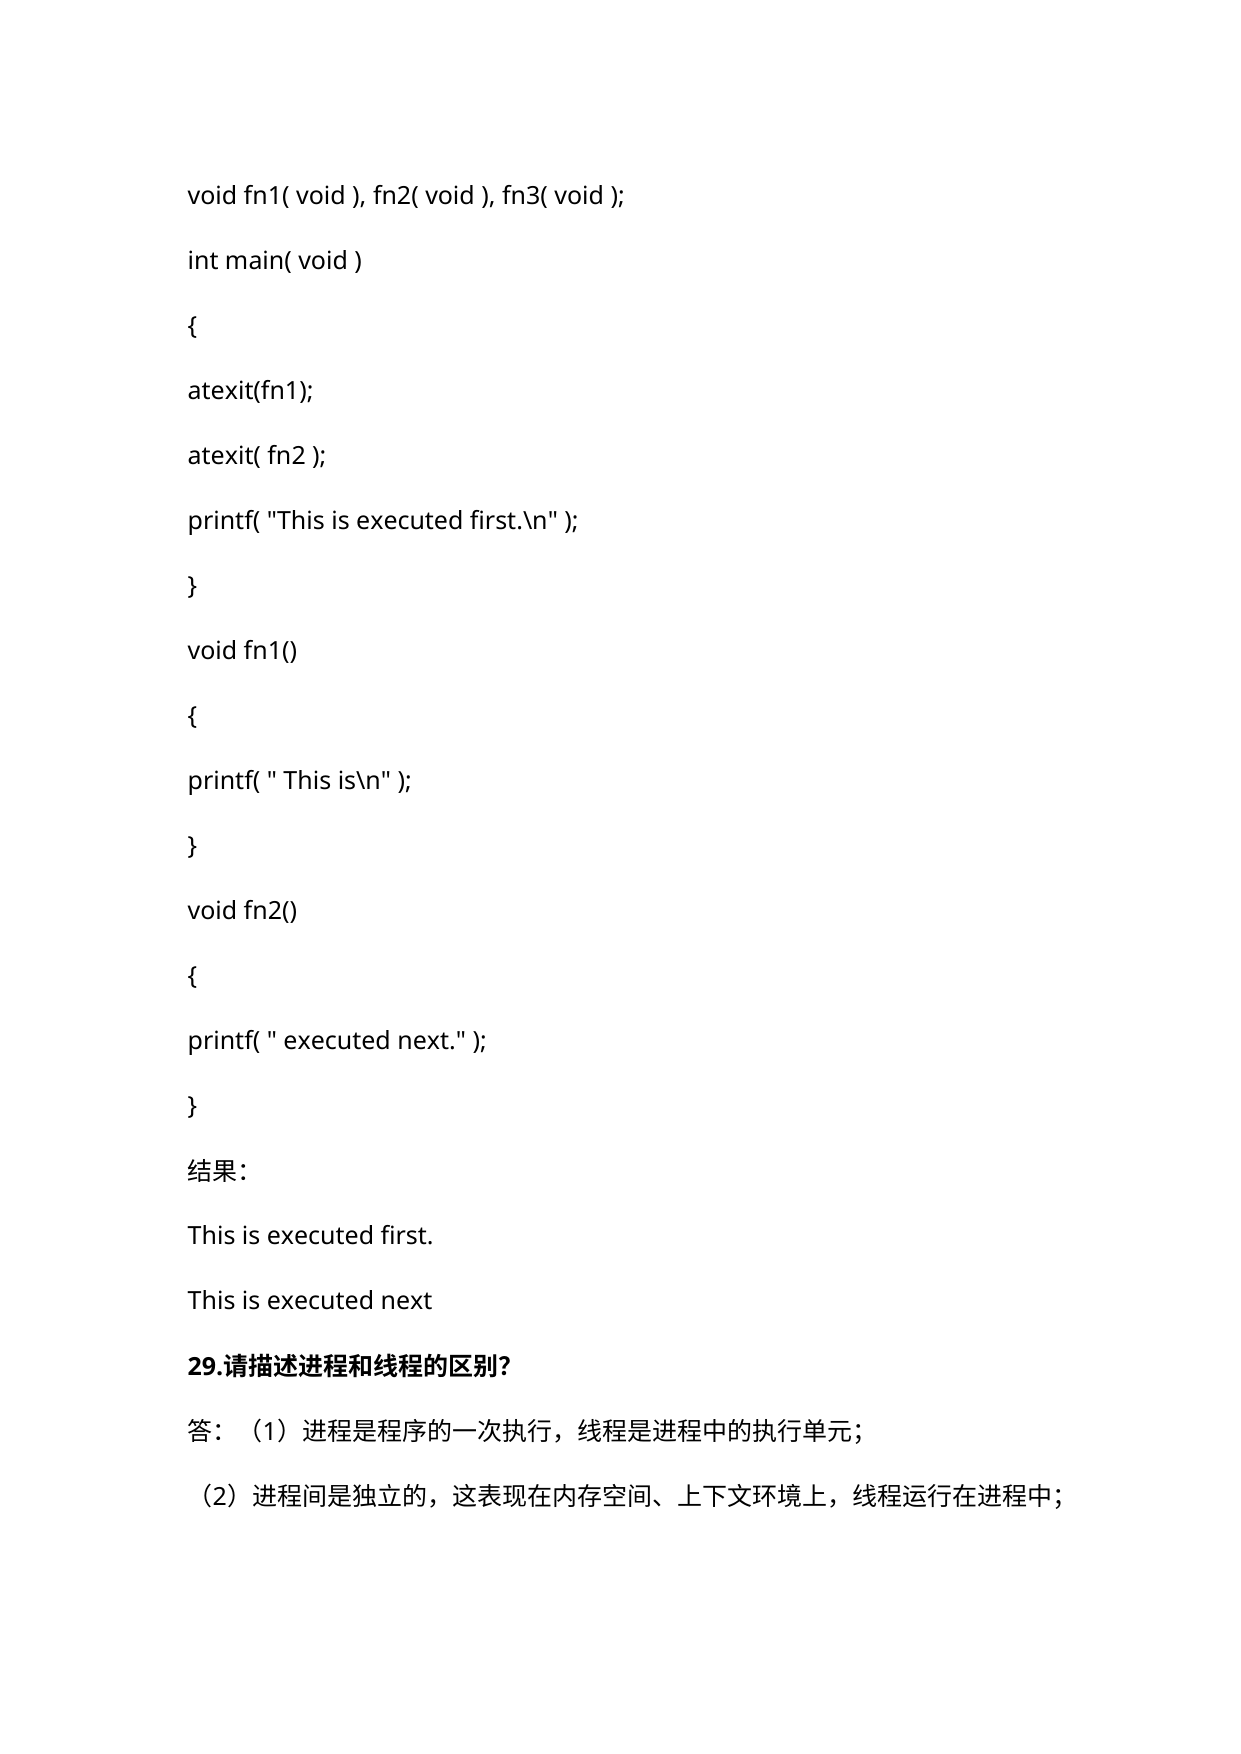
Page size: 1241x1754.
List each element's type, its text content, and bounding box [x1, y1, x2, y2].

text （2）进程间是独立的，这表现在内存空间、上下文环境上，线程运行在进程中； [187, 1462, 1053, 1527]
text void fn1( void ), fn2( void ), fn3( void ); [187, 162, 1053, 227]
text } [187, 552, 1053, 617]
text } [187, 1072, 1053, 1137]
text printf( "This is executed first.\n" ); [187, 487, 1053, 552]
text 29.请描述进程和线程的区别？ [187, 1332, 1053, 1397]
text This is executed first. [187, 1202, 1053, 1267]
text atexit( fn2 ); [187, 422, 1053, 487]
text int main( void ) [187, 227, 1053, 292]
text void fn2() [187, 877, 1053, 942]
text { [187, 292, 1053, 357]
text This is executed next [187, 1267, 1053, 1332]
text 结果： [187, 1137, 1053, 1202]
text atexit(fn1); [187, 357, 1053, 422]
text { [187, 682, 1053, 747]
text 答：（1）进程是程序的一次执行，线程是进程中的执行单元； [187, 1397, 1053, 1462]
text void fn1() [187, 617, 1053, 682]
text } [187, 812, 1053, 877]
text { [187, 942, 1053, 1007]
text printf( " This is\n" ); [187, 747, 1053, 812]
text printf( " executed next." ); [187, 1007, 1053, 1072]
